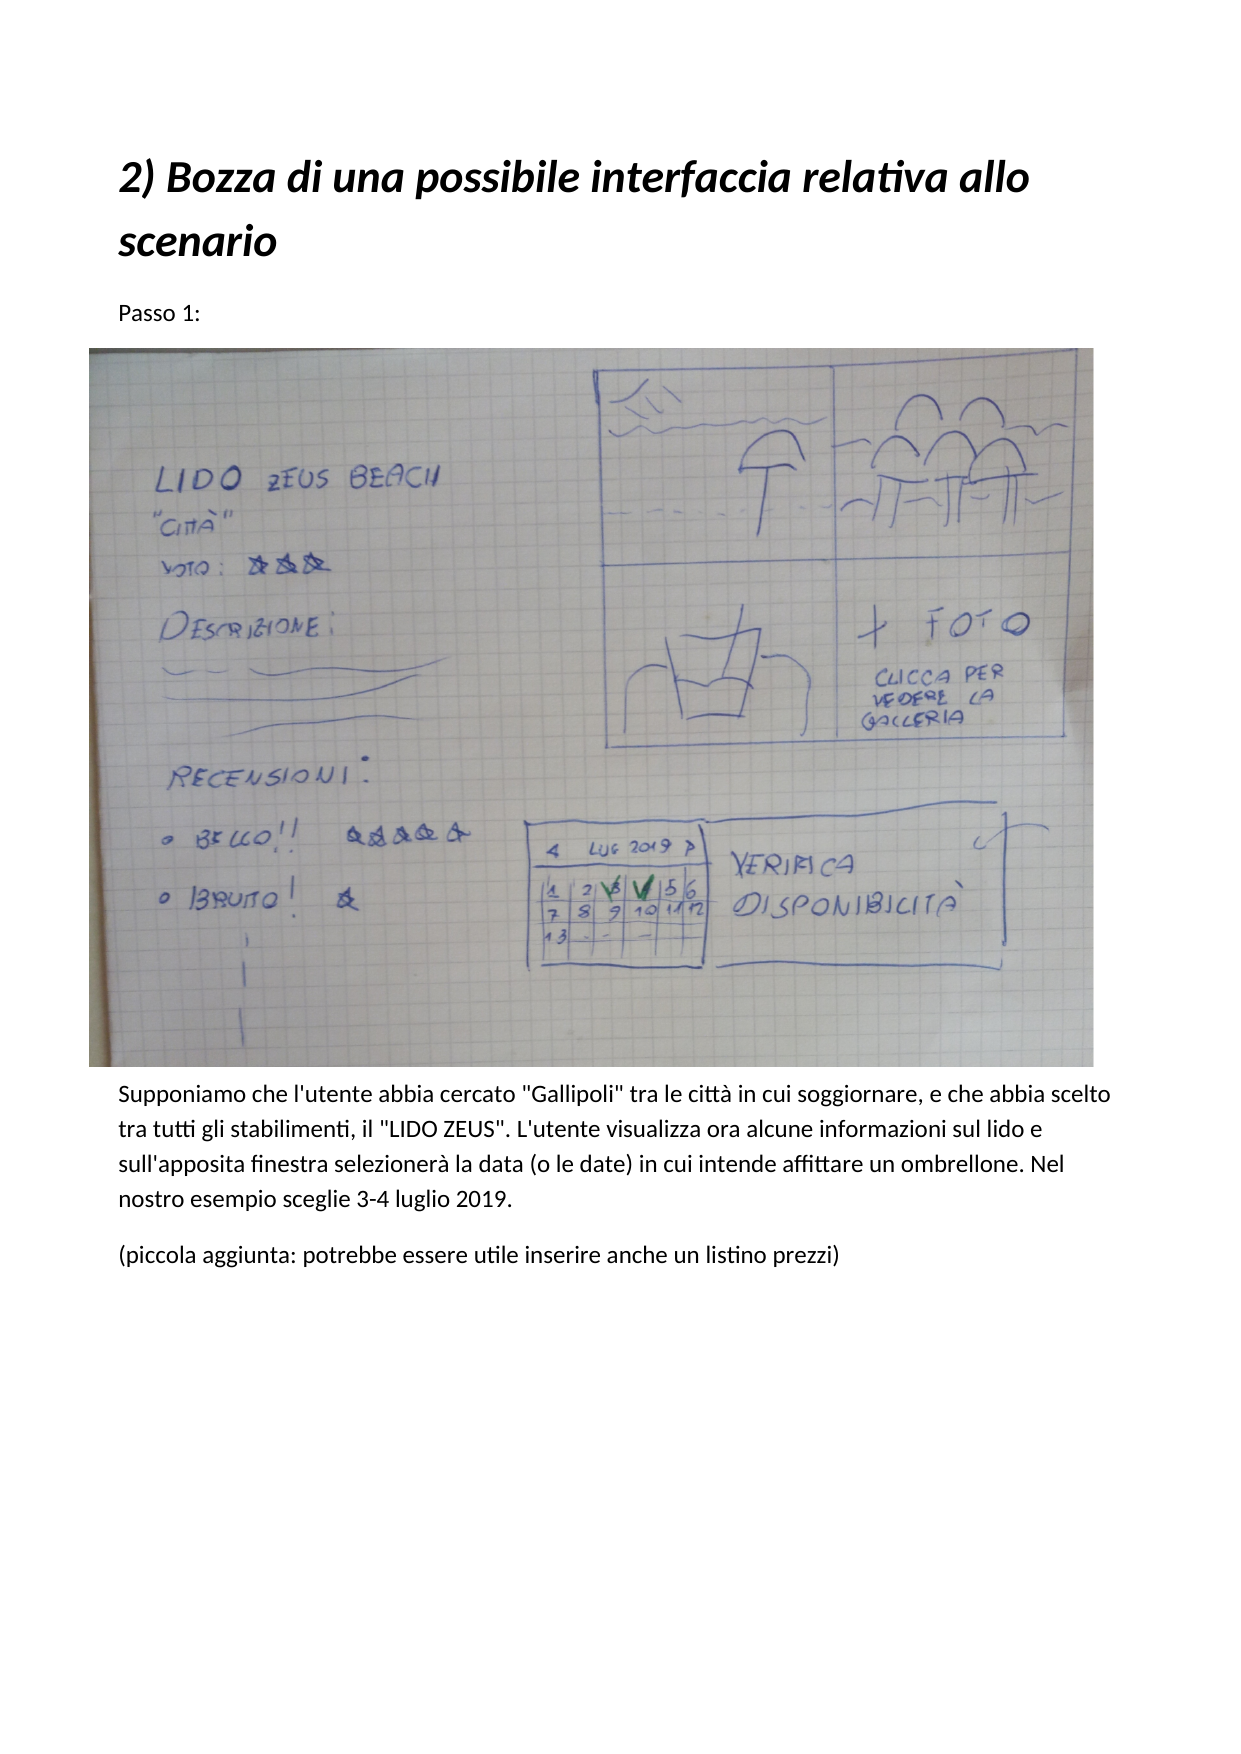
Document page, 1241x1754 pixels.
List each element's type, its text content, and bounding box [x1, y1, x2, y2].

text 2) Bozza di una possibile interfaccia relativa allo scenario [118, 148, 1122, 268]
picture [89, 348, 1094, 1067]
text Supponiamo che l'utente abbia cercato "Gallipoli" tra le città in cui soggiornare, e che abbia scelto tra tutti gli stabilimenti, il "LIDO ZEUS". L'utente visualizza ora alcune informazioni sul lido e sull'apposita finestra selezionerà la data (o le date) in cui intende affittare un ombrellone. Nel nostro esempio sceglie 3-4 luglio 2019. [118, 1079, 1122, 1214]
text Passo 1: [118, 297, 1122, 327]
text (piccola aggiunta: potrebbe essere utile inserire anche un listino prezzi) [118, 1239, 1122, 1270]
